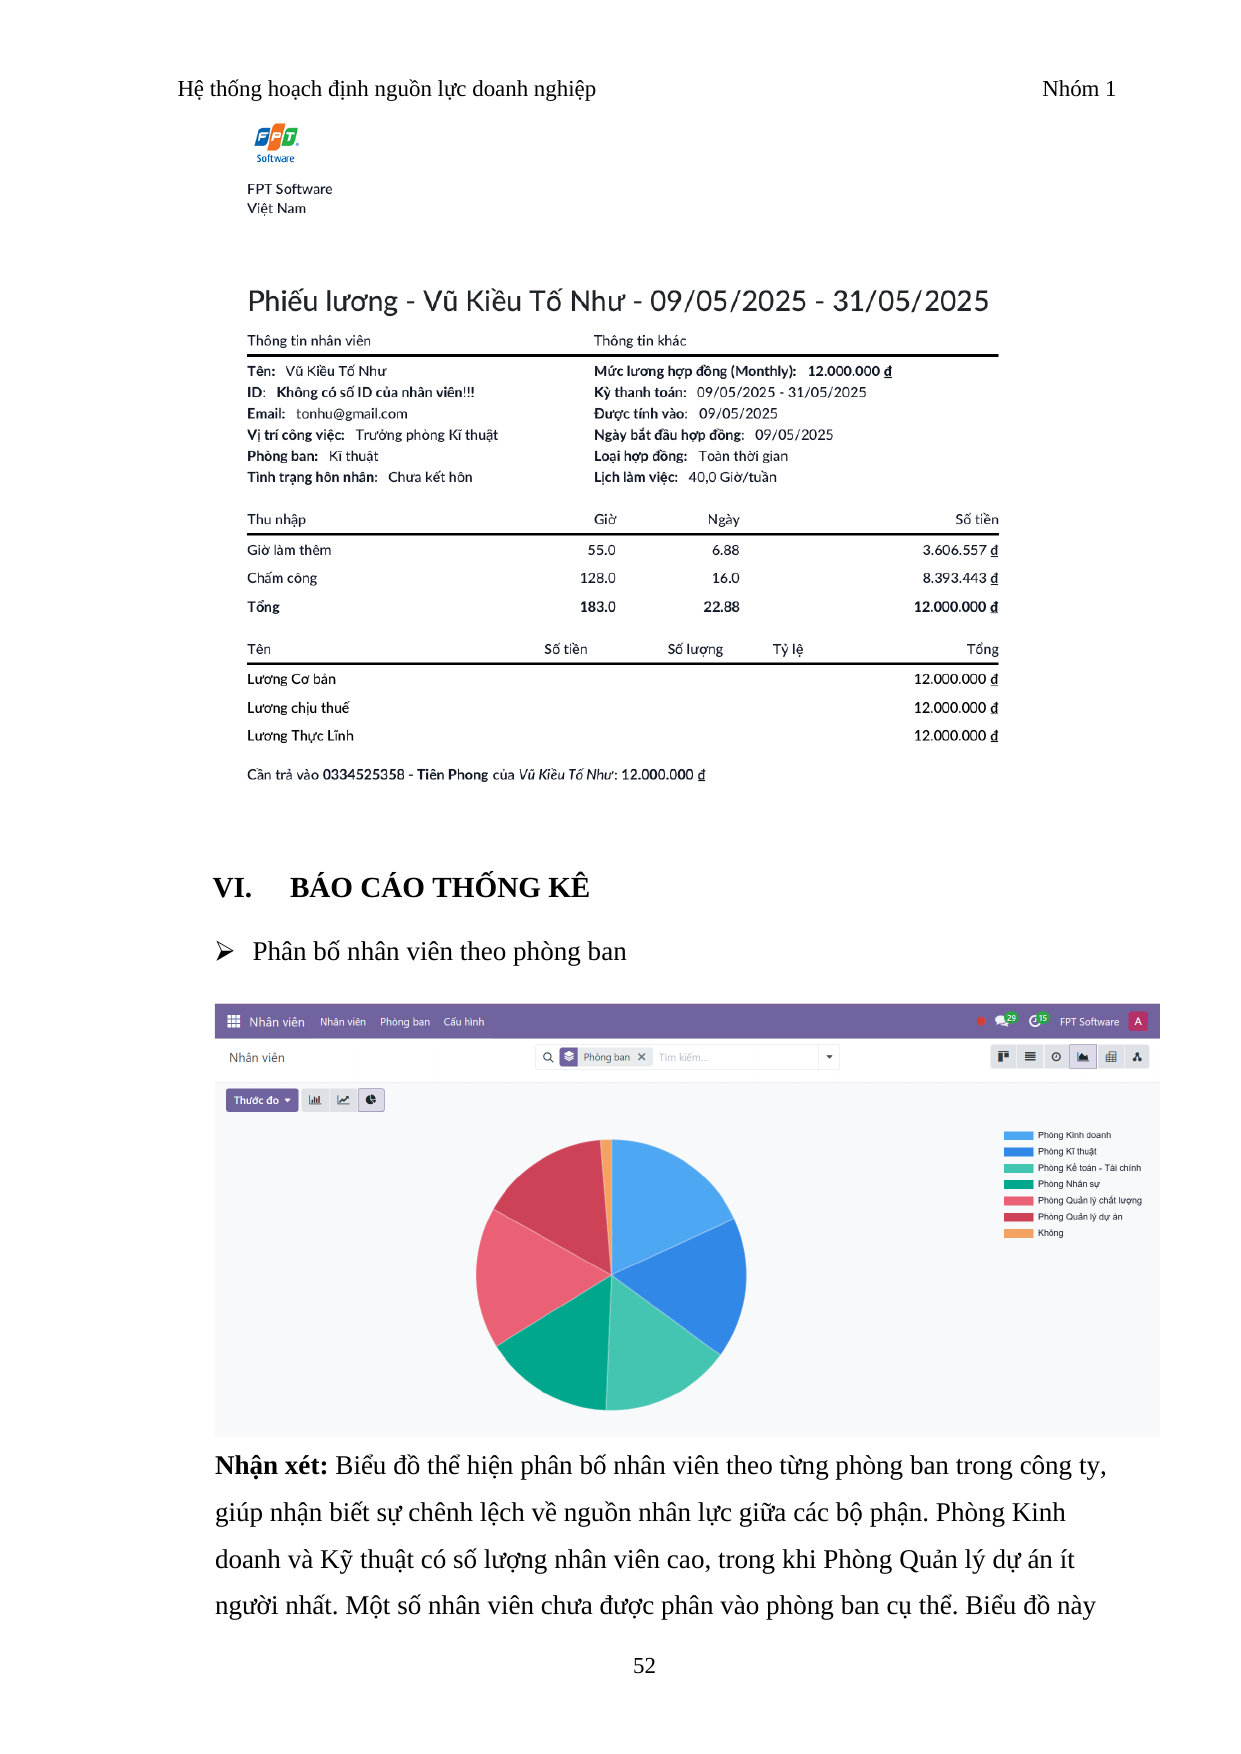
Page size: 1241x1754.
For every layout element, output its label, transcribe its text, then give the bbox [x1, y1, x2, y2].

list Phân bố nhân viên theo phòng ban [215, 920, 1122, 976]
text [215, 1449, 1122, 1621]
subtitle BÁO CÁO THỐNG KÊ [252, 870, 1122, 904]
picture [214, 118, 1032, 802]
picture [214, 1003, 1160, 1437]
